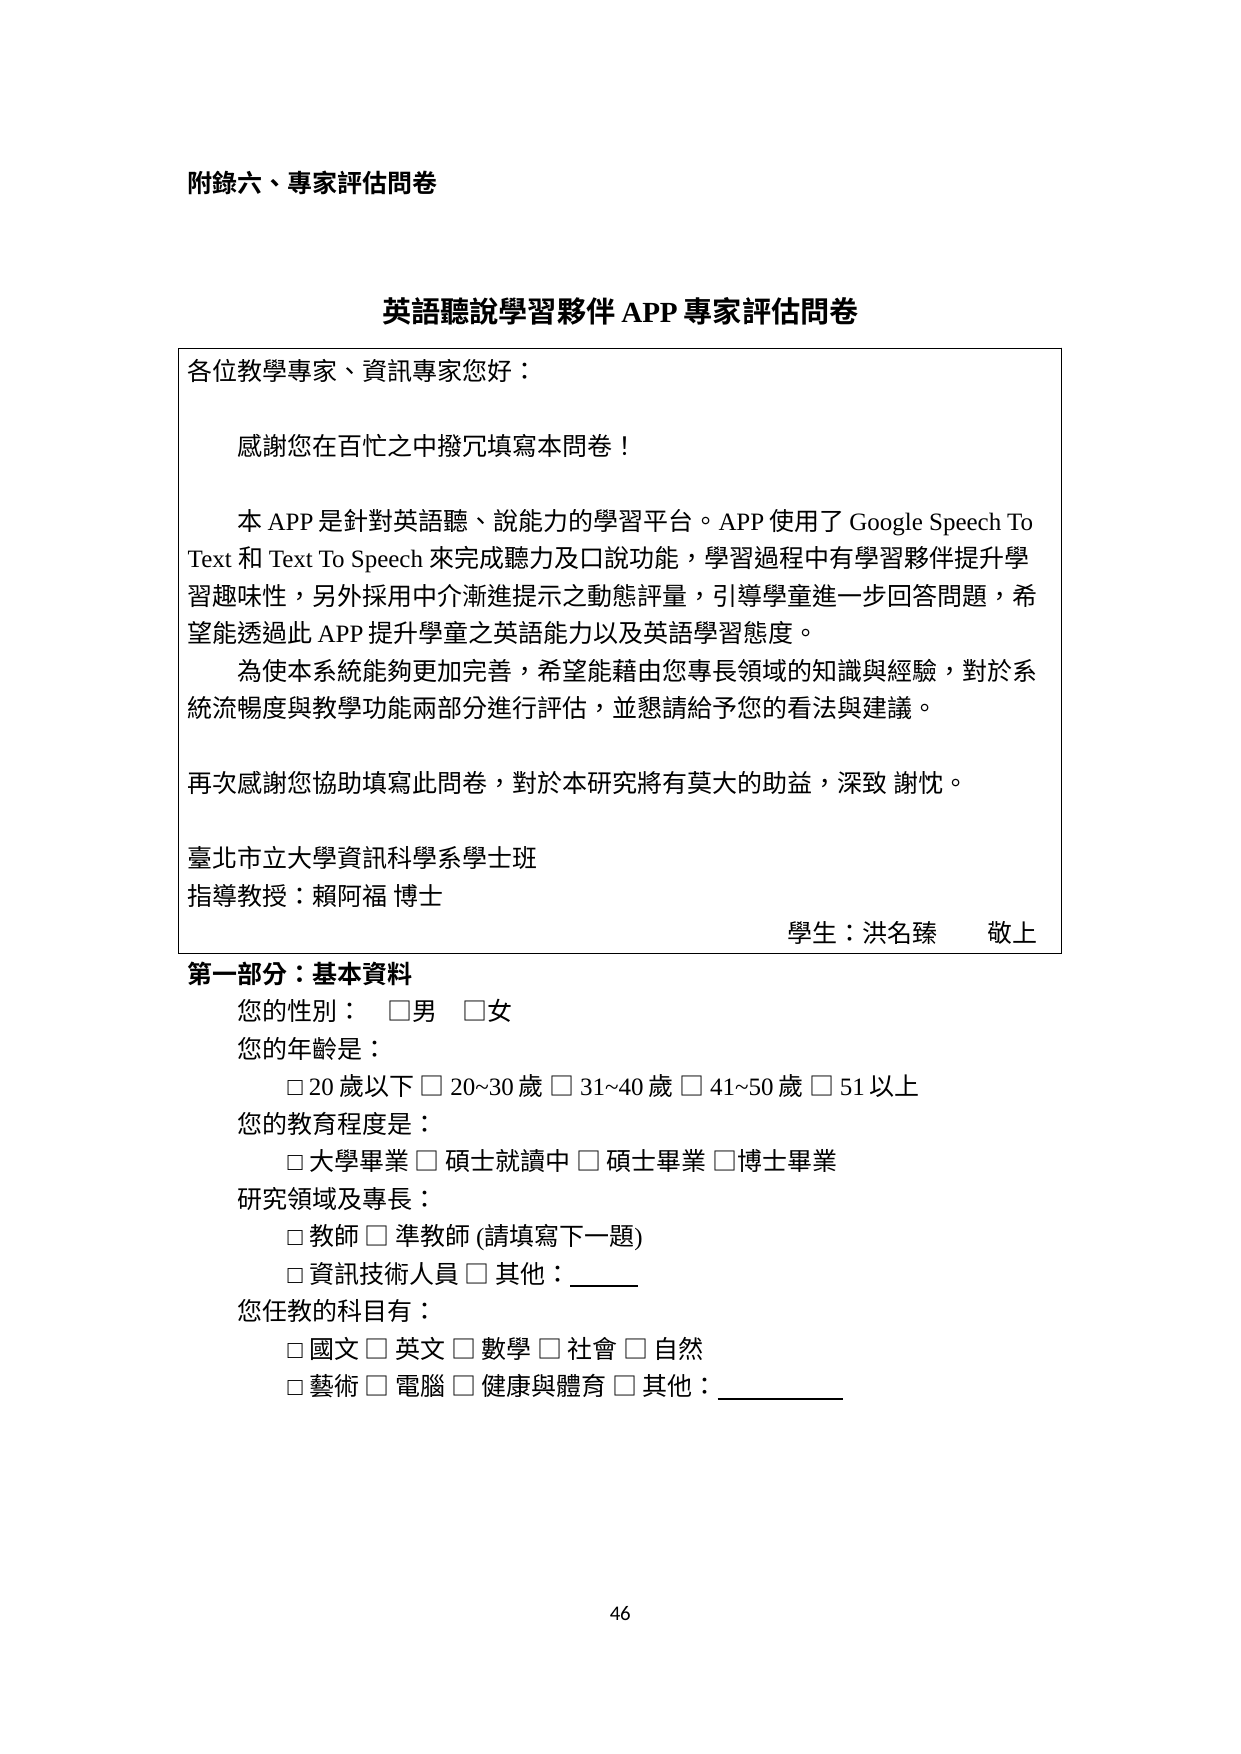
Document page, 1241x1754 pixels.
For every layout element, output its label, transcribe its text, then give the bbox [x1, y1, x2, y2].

subtitle 附錄六、專家評估問卷 [187, 162, 1053, 200]
text □ 大學畢業 □ 碩士就讀中 □ 碩士畢業 □博士畢業 [187, 1141, 1053, 1179]
text 感謝您在百忙之中撥冗填寫本問卷！ [187, 426, 1053, 463]
text 為使本系統能夠更加完善，希望能藉由您專長領域的知識與經驗，對於系統流暢度與教學功能兩部分進行評估，並懇請給予您的看法與建議。 [187, 651, 1053, 726]
text 英語聽說學習夥伴APP專家評估問卷 [187, 272, 1053, 347]
text 您的性別： □男 □女 [187, 991, 1053, 1029]
text 臺北市立大學資訊科學系學士班 [187, 838, 1053, 876]
text 研究領域及專長： [187, 1179, 1053, 1216]
text □ 國文 □ 英文 □ 數學 □ 社會 □ 自然 [187, 1329, 1053, 1366]
text □ 藝術 □ 電腦 □ 健康與體育 □ 其他： [237, 1366, 1053, 1404]
text 指導教授：賴阿福 博士 [187, 876, 1053, 910]
text □ 資訊技術人員 □ 其他： [237, 1254, 1053, 1291]
text 您的年齡是： [187, 1029, 1053, 1066]
text 學生：洪名臻 敬上 [179, 910, 1061, 953]
text 各位教學專家、資訊專家您好： [179, 349, 1061, 388]
text □ 教師 □ 準教師 (請填寫下一題) [187, 1216, 1053, 1254]
text 您任教的科目有： [187, 1291, 1053, 1329]
text 您的教育程度是： [187, 1104, 1053, 1141]
text 本APP是針對英語聽、說能力的學習平台。APP使用了Google Speech To Text 和 Text To Speech 來完成聽力及口說功能，學習過程中有學習夥伴提升學習趣味性，另外採用中介漸進提示之動態評量，引導學童進一步回答問題，希望能透過此APP提升學童之英語能力以及英語學習態度。 [187, 501, 1053, 651]
text 第一部分：基本資料 [187, 954, 1053, 991]
text 再次感謝您協助填寫此問卷，對於本研究將有莫大的助益，深致 謝忱。 [187, 763, 1053, 801]
text □ 20歲以下 □ 20~30歲 □ 31~40歲 □ 41~50歲 □ 51以上 [187, 1066, 1053, 1104]
